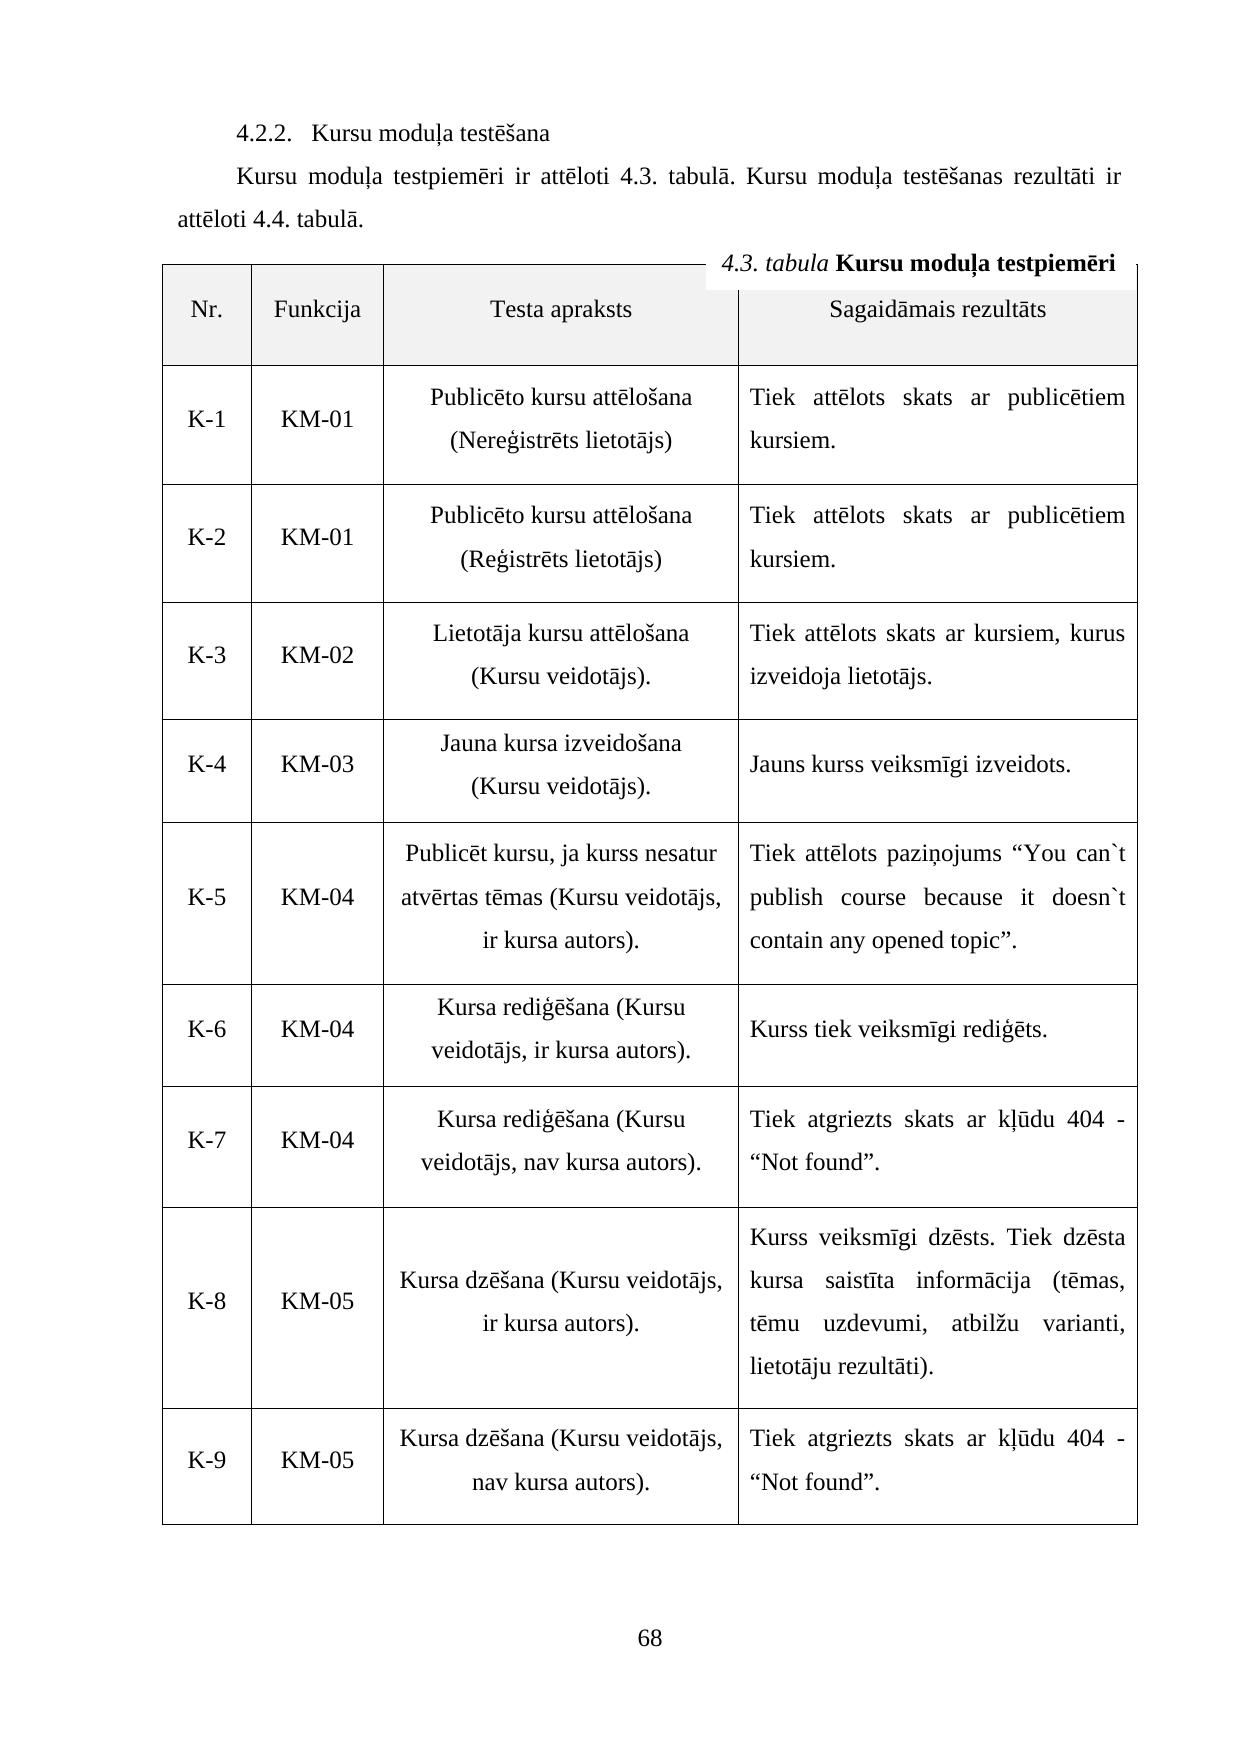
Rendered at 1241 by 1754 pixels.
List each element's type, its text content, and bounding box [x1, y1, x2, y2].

table_cell K-7 [163, 1087, 251, 1207]
table_cell Tiek attēlots paziņojums “You can`t publish course because it doesn`t contain any opened topic”. [739, 823, 1137, 983]
text Kursu moduļa testpiemēri ir attēloti 4.3. tabulā. Kursu moduļa testēšanas rezultāti ir attēloti 4.4. tabulā. [177, 161, 1122, 233]
table_cell KM-04 [252, 823, 383, 983]
table_cell Kursa dzēšana (Kursu veidotājs, nav kursa autors). [384, 1409, 738, 1524]
table_cell Publicēto kursu attēlošana (Nereģistrēts lietotājs) [384, 366, 738, 484]
table_cell Kursa rediģēšana (Kursu veidotājs, ir kursa autors). [384, 985, 738, 1086]
table_cell K-4 [163, 720, 251, 822]
table_cell Kurss tiek veiksmīgi rediģēts. [739, 985, 1137, 1086]
table_cell Tiek attēlots skats ar publicētiem kursiem. [739, 485, 1137, 602]
table_cell K-3 [163, 603, 251, 719]
table_cell K-5 [163, 823, 251, 983]
table_header Funkcija [252, 265, 383, 365]
table_cell Kurss veiksmīgi dzēsts. Tiek dzēsta kursa saistīta informācija (tēmas, tēmu uzdevumi, atbilžu varianti, lietotāju rezultāti). [739, 1208, 1137, 1408]
table_cell KM-03 [252, 720, 383, 822]
table_cell Jauna kursa izveidošana (Kursu veidotājs). [384, 720, 738, 822]
table_cell K-9 [163, 1409, 251, 1524]
table_cell KM-02 [252, 603, 383, 719]
table_cell Tiek atgriezts skats ar kļūdu 404 - “Not found”. [739, 1409, 1137, 1524]
table_cell K-6 [163, 985, 251, 1086]
table_cell Publicēto kursu attēlošana (Reģistrēts lietotājs) [384, 485, 738, 602]
table_header Sagaidāmais rezultāts [739, 265, 1137, 365]
table_cell KM-05 [252, 1409, 383, 1524]
table_cell Jauns kurss veiksmīgi izveidots. [739, 720, 1137, 822]
table_cell KM-04 [252, 985, 383, 1086]
table_cell KM-01 [252, 366, 383, 484]
table_cell Tiek atgriezts skats ar kļūdu 404 - “Not found”. [739, 1087, 1137, 1207]
table_cell Publicēt kursu, ja kurss nesatur atvērtas tēmas (Kursu veidotājs, ir kursa autors). [384, 823, 738, 983]
table_cell KM-05 [252, 1208, 383, 1408]
table_cell KM-01 [252, 485, 383, 602]
table_cell K-1 [163, 366, 251, 484]
table_cell Kursa dzēšana (Kursu veidotājs, ir kursa autors). [384, 1208, 738, 1408]
table_cell K-8 [163, 1208, 251, 1408]
table_cell Tiek attēlots skats ar publicētiem kursiem. [739, 366, 1137, 484]
table_cell KM-04 [252, 1087, 383, 1207]
table_cell Lietotāja kursu attēlošana (Kursu veidotājs). [384, 603, 738, 719]
table_header Testa apraksts [384, 265, 738, 365]
table_header Nr. [163, 265, 251, 365]
table_cell Tiek attēlots skats ar kursiem, kurus izveidoja lietotājs. [739, 603, 1137, 719]
subtitle Kursu moduļa testēšana [236, 118, 1122, 147]
table_cell K-2 [163, 485, 251, 602]
table_cell Kursa rediģēšana (Kursu veidotājs, nav kursa autors). [384, 1087, 738, 1207]
